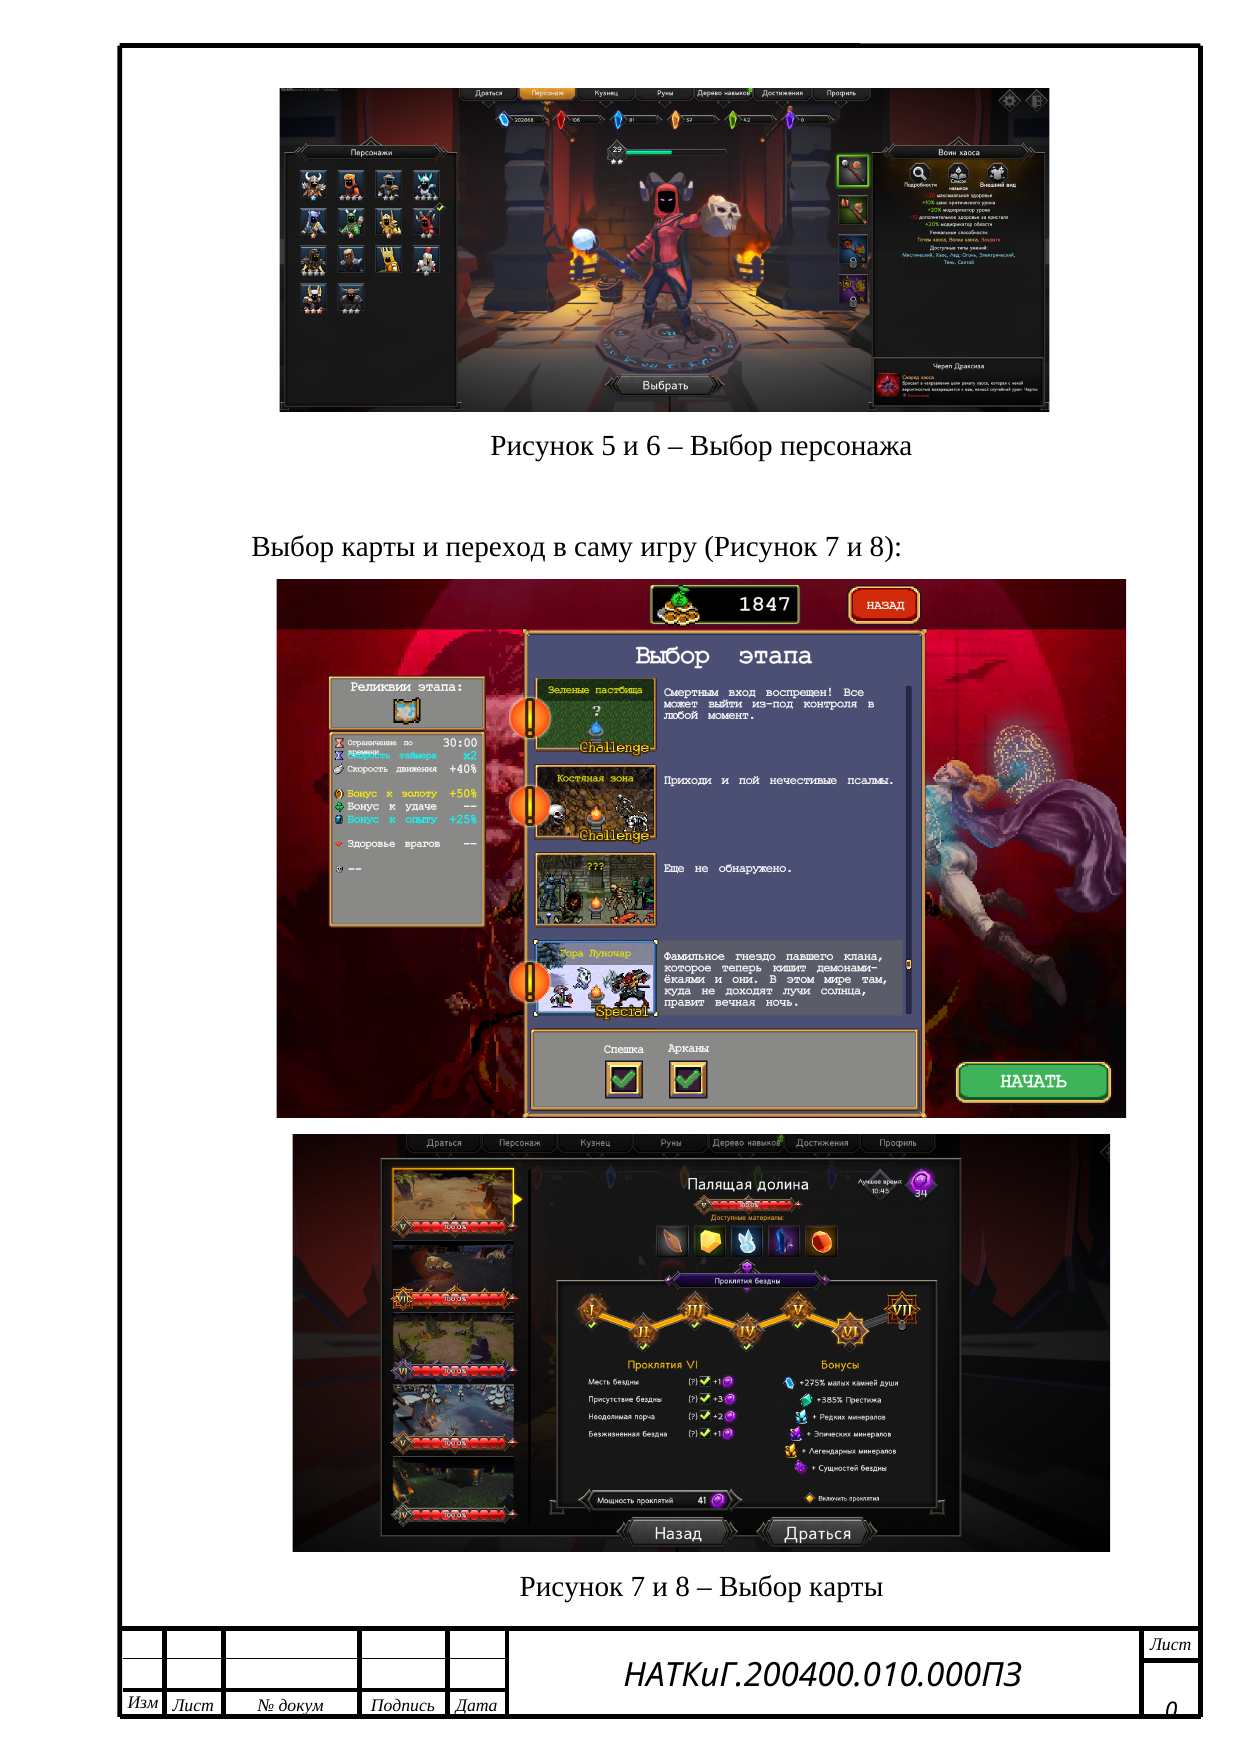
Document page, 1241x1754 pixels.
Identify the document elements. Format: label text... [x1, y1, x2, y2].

text Выбор карты и переход в саму игру (Рисунок 7 и 8): [177, 529, 1152, 562]
text Рисунок 5 и 6 – Выбор персонажа [177, 428, 1152, 462]
text Рисунок 7 и 8 – Выбор карты [177, 1569, 1152, 1602]
picture [276, 579, 1127, 1118]
picture [279, 88, 1050, 412]
picture [292, 1134, 1110, 1552]
